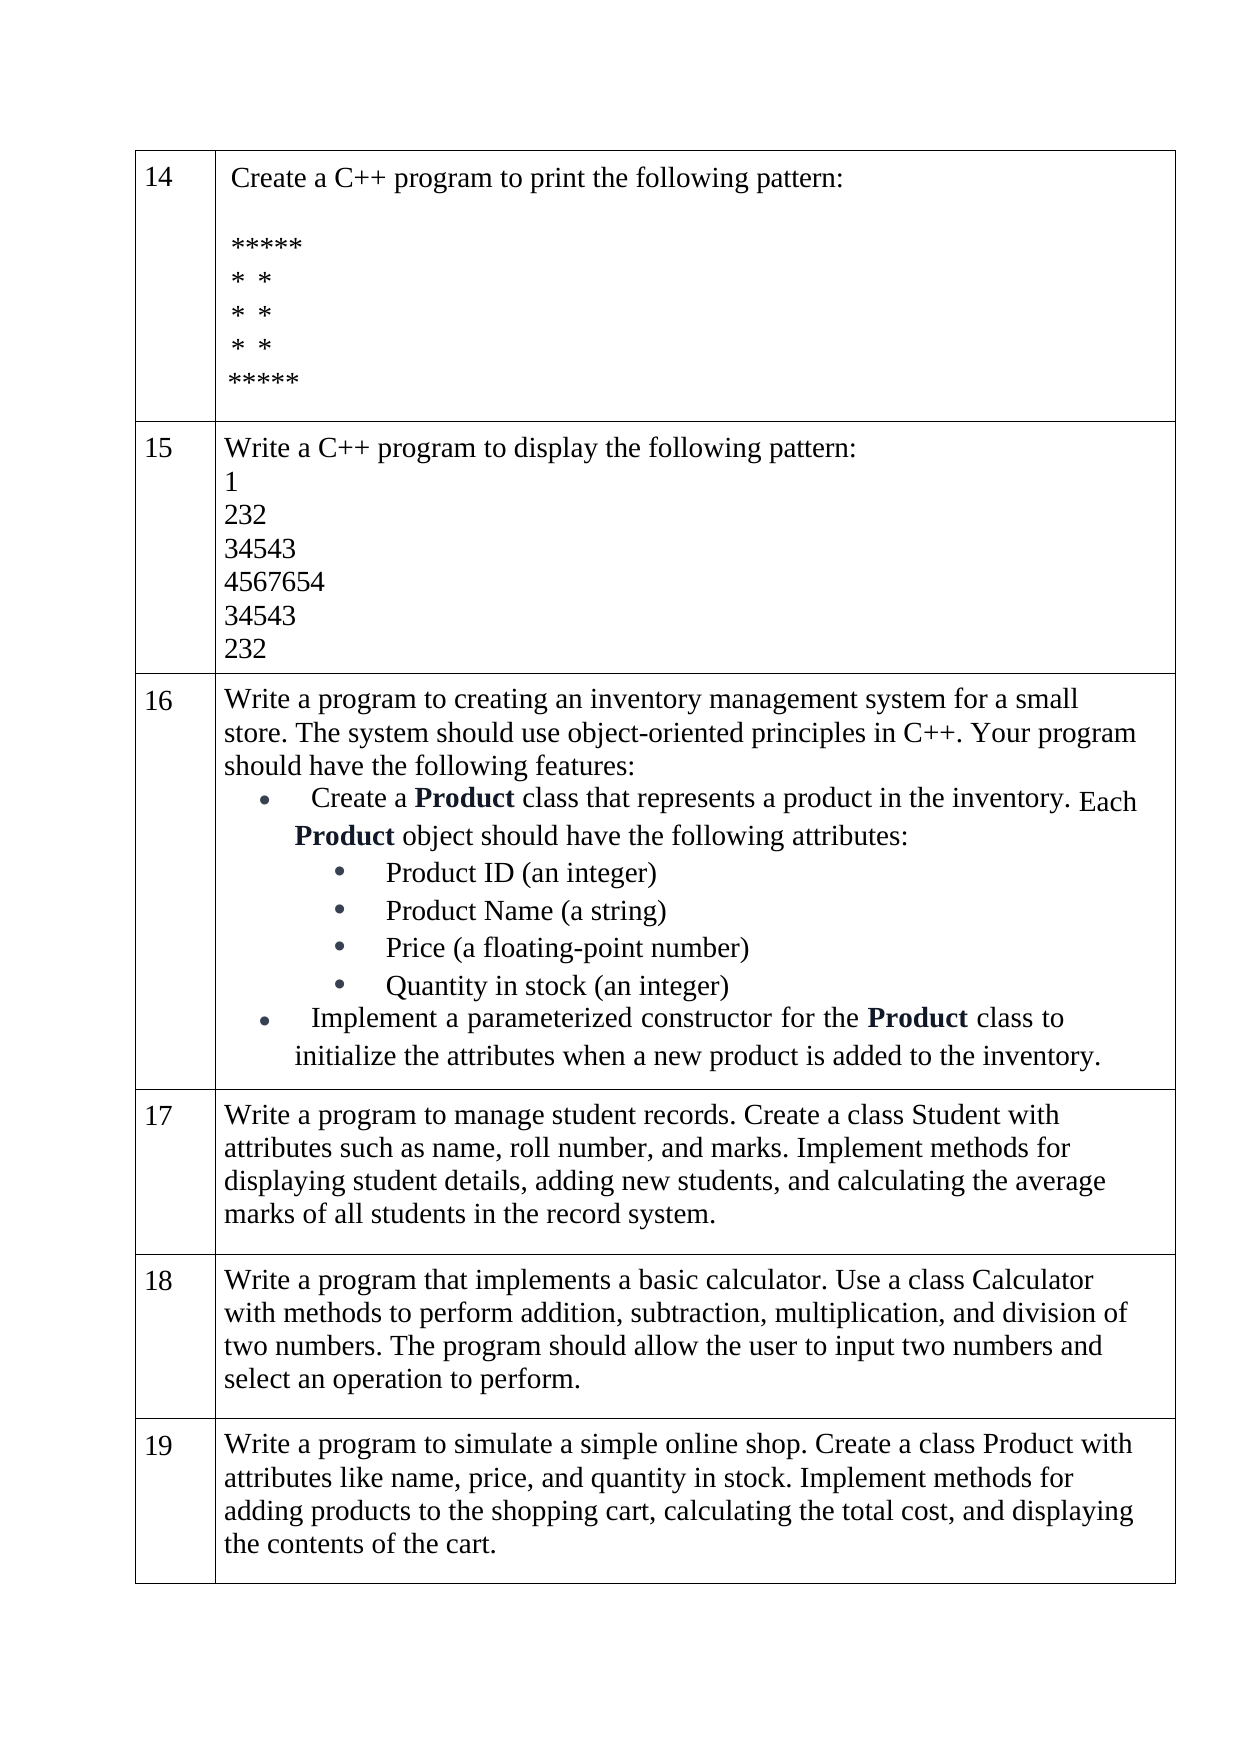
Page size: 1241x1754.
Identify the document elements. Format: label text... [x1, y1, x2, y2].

table_cell 15 [136, 422, 215, 673]
table_cell 16 [136, 674, 215, 1089]
table_cell Write a program to manage student records. Create a class Student with attributes such as name, roll number, and marks. Implement methods for displaying student details, adding new students, and calculating the average marks of all students in the record system. [216, 1090, 1175, 1253]
table_cell 14 [136, 151, 215, 421]
table_cell Create a C++ program to print the following pattern: ***** * * * * * * ***** [216, 151, 1175, 421]
table_cell 17 [136, 1090, 215, 1253]
table_cell Write a program to simulate a simple online shop. Create a class Product with attributes like name, price, and quantity in stock. Implement methods for adding products to the shopping cart, calculating the total cost, and displaying the contents of the cart. [216, 1419, 1175, 1583]
table_cell Write a C++ program to display the following pattern: 1 232 34543 4567654 34543 232 [216, 422, 1175, 673]
table_cell 18 [136, 1255, 215, 1418]
table_cell Write a program that implements a basic calculator. Use a class Calculator with methods to perform addition, subtraction, multiplication, and division of two numbers. The program should allow the user to input two numbers and select an operation to perform. [216, 1255, 1175, 1418]
table_cell 19 [136, 1419, 215, 1583]
table_cell Write a program to creating an inventory management system for a small store. The system should use object-oriented principles in C++. Your program should have the following features: Create a Product class that represents a product in the inventory. Each Product object should have the following attributes: Product ID (an integer) Product Name (a string) Price (a floating-point number) Quantity in stock (an integer) Implement a parameterized constructor for the Product class to initialize the attributes when a new product is added to the inventory. [216, 674, 1175, 1089]
